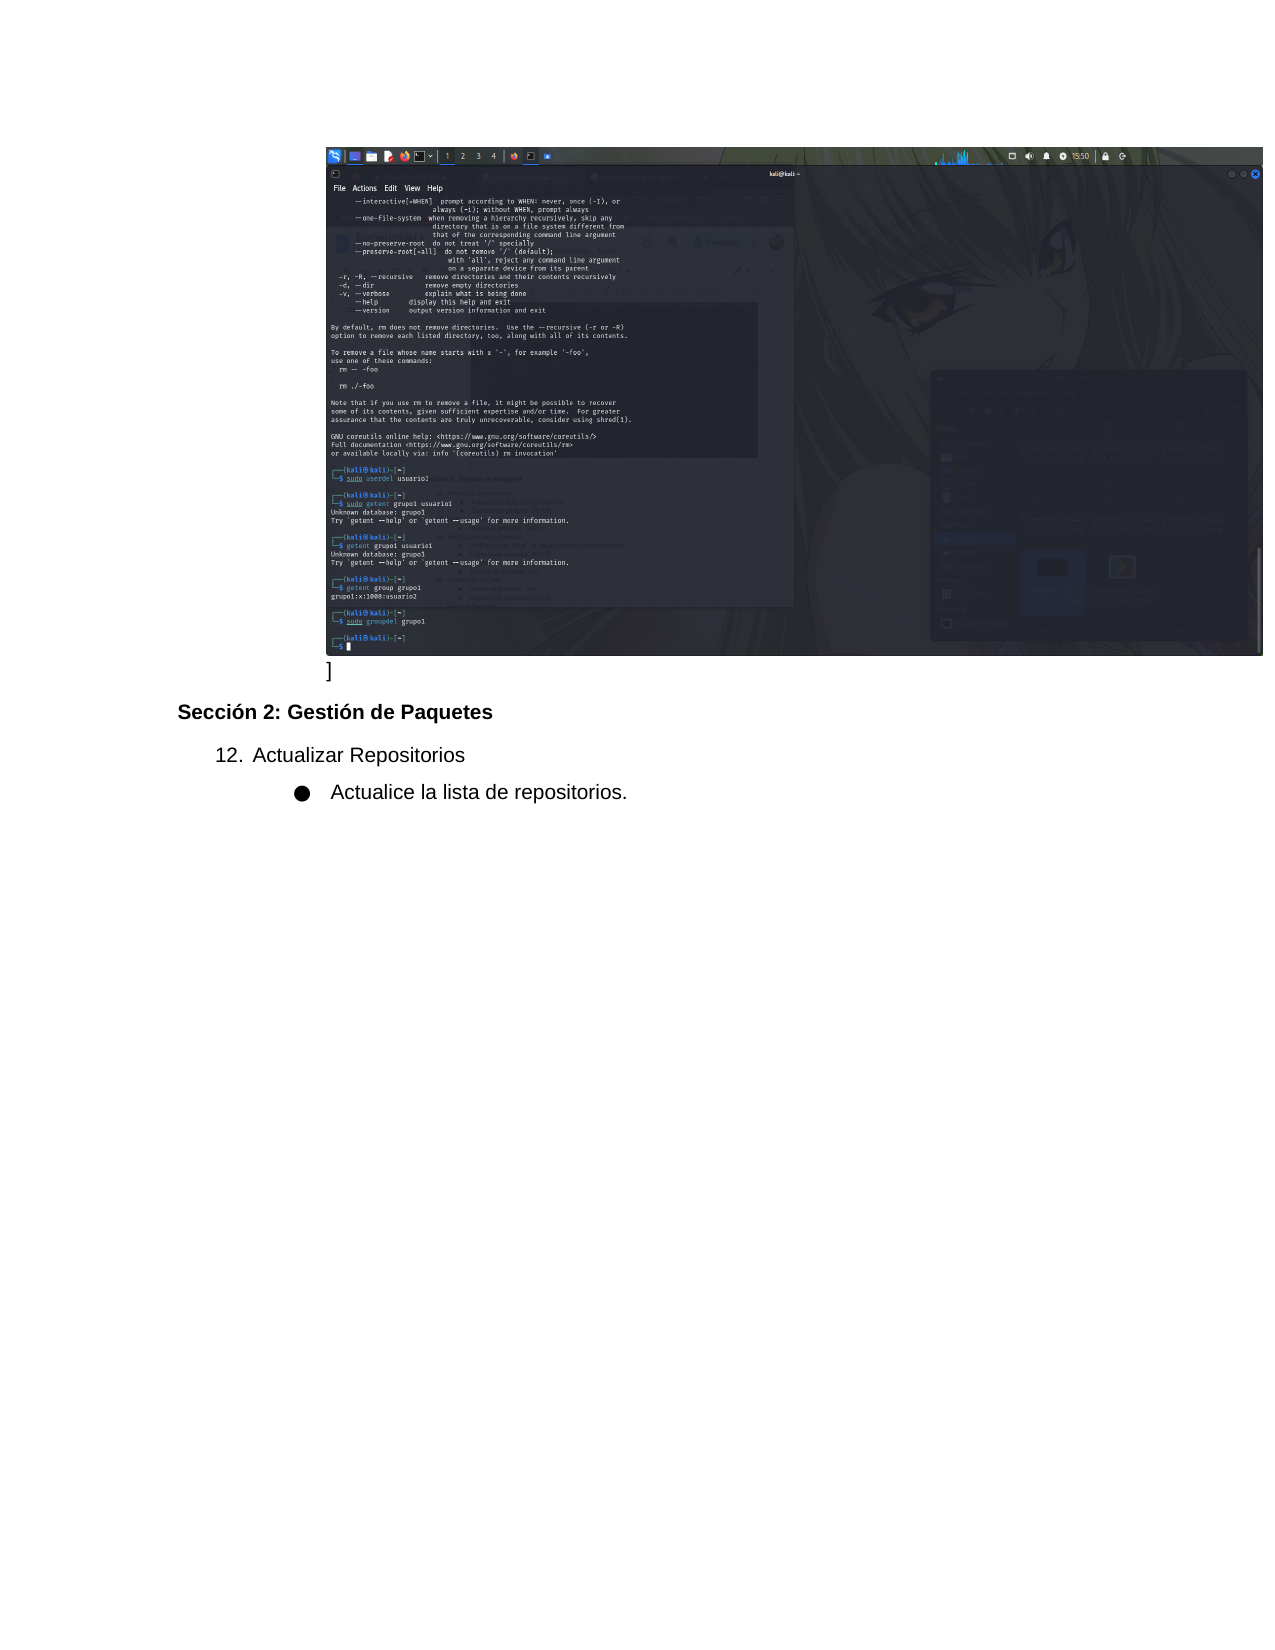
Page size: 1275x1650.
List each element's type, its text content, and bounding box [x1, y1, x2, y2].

picture [326, 147, 1263, 656]
list Actualice la lista de repositorios. [293, 768, 1098, 811]
list Actualizar Repositorios [215, 742, 1098, 766]
text Sección 2: Gestión de Paquetes [177, 700, 1098, 724]
